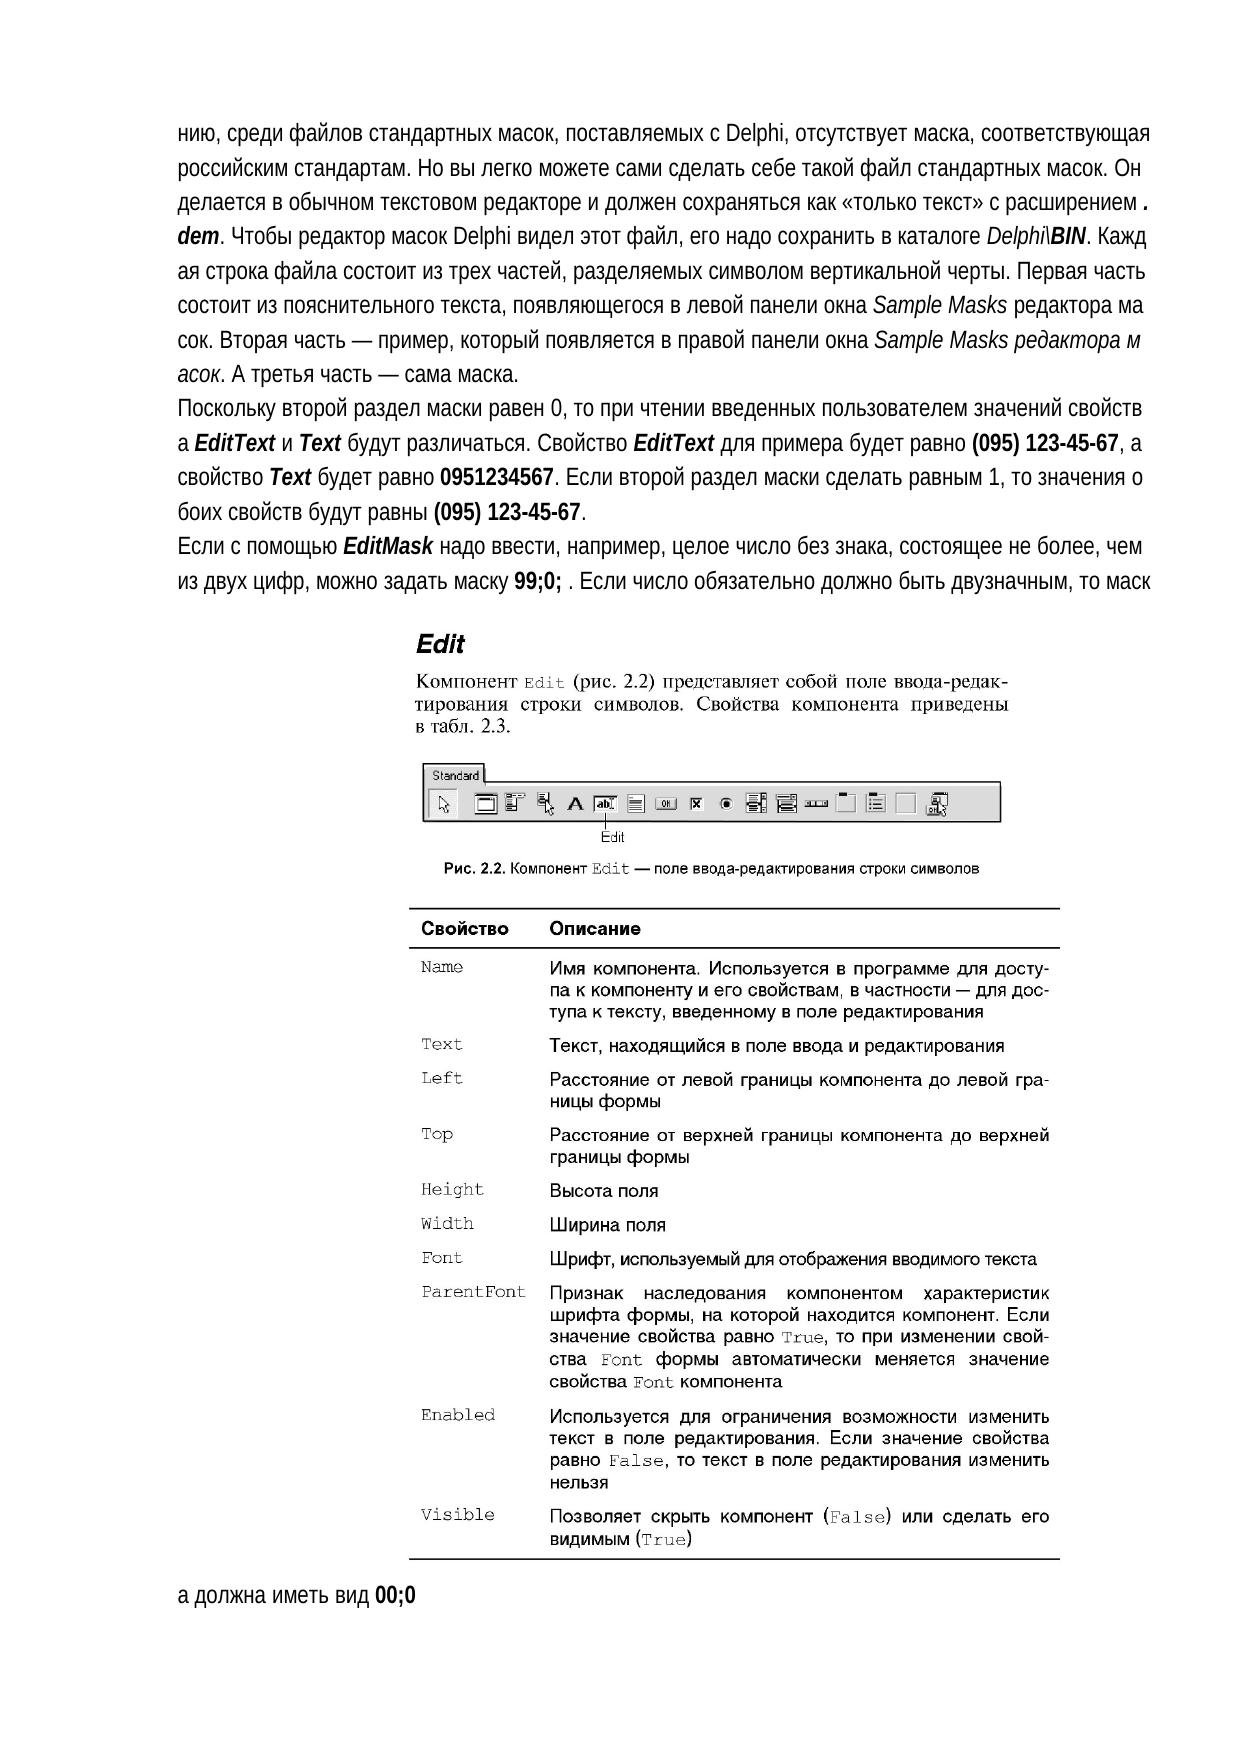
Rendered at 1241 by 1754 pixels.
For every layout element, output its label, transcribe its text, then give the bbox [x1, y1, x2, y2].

text Поскольку второй раздел маски равен 0, то при чтении введенных пользователем значений свойства EditText и Text будут различаться. Свойство EditText для примера будет равно (095) 123-45-67, а свойство Text будет равно 0951234567. Если второй раздел маски сделать равным 1, то значения обоих свойств будут равны (095) 123-45-67. [177, 393, 1152, 526]
picture [394, 623, 1066, 1581]
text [177, 118, 1152, 388]
